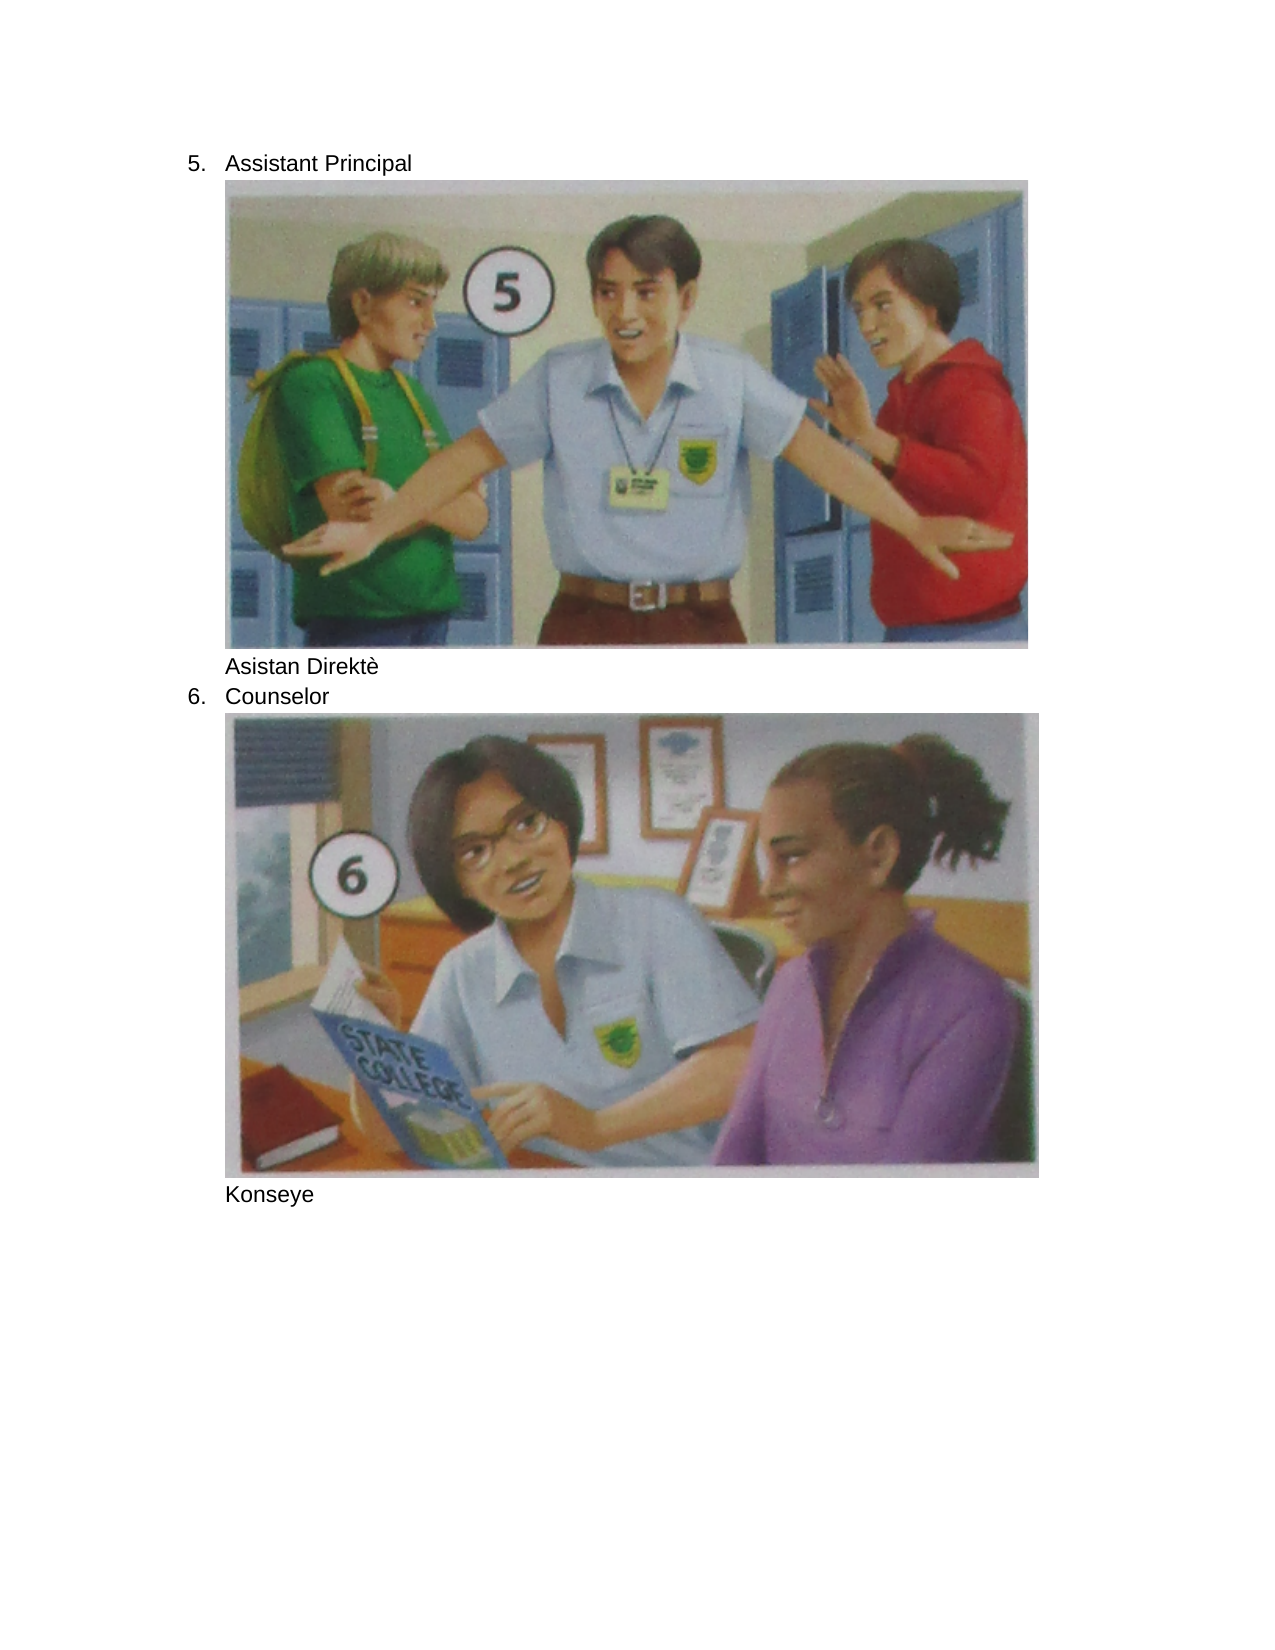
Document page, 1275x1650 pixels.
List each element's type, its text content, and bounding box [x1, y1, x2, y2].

picture [225, 180, 1029, 649]
picture [225, 713, 1039, 1178]
